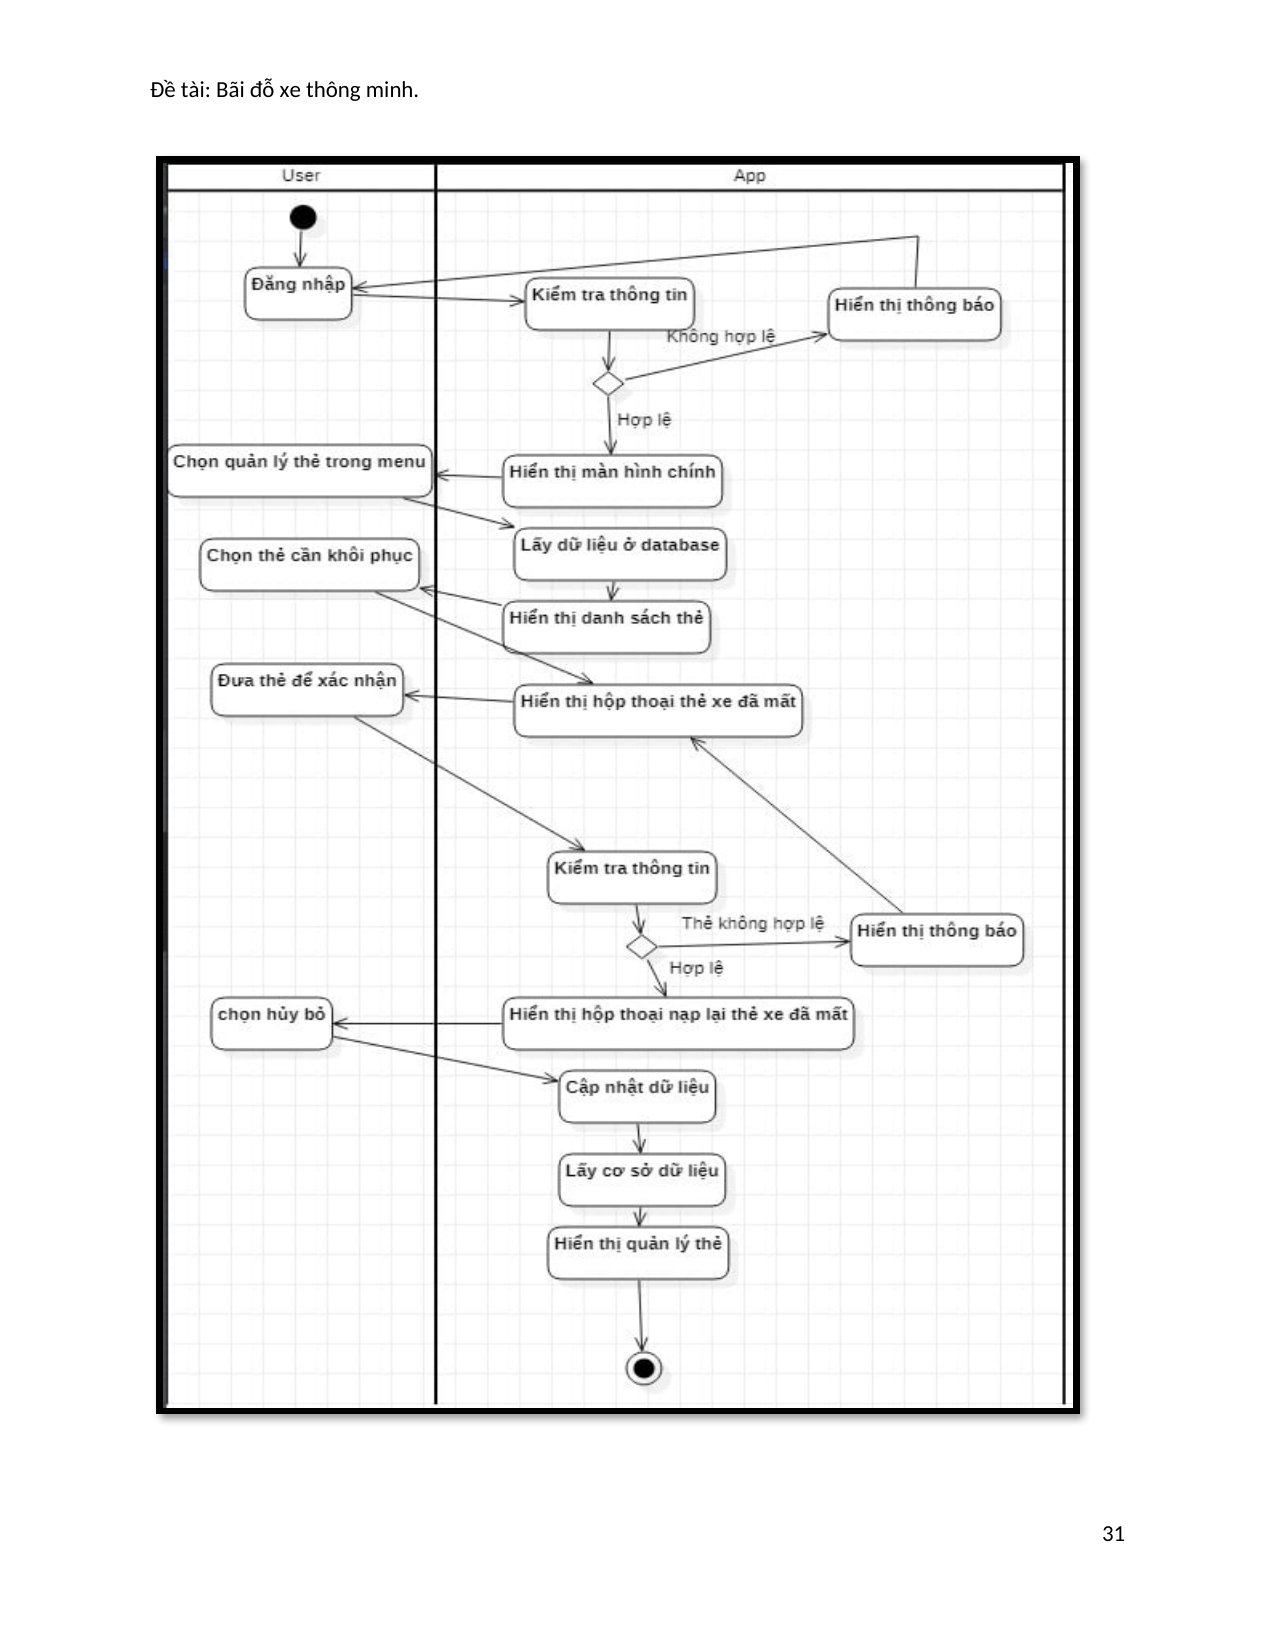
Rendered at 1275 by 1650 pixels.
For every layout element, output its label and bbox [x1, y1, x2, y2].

picture [163, 163, 1073, 1408]
